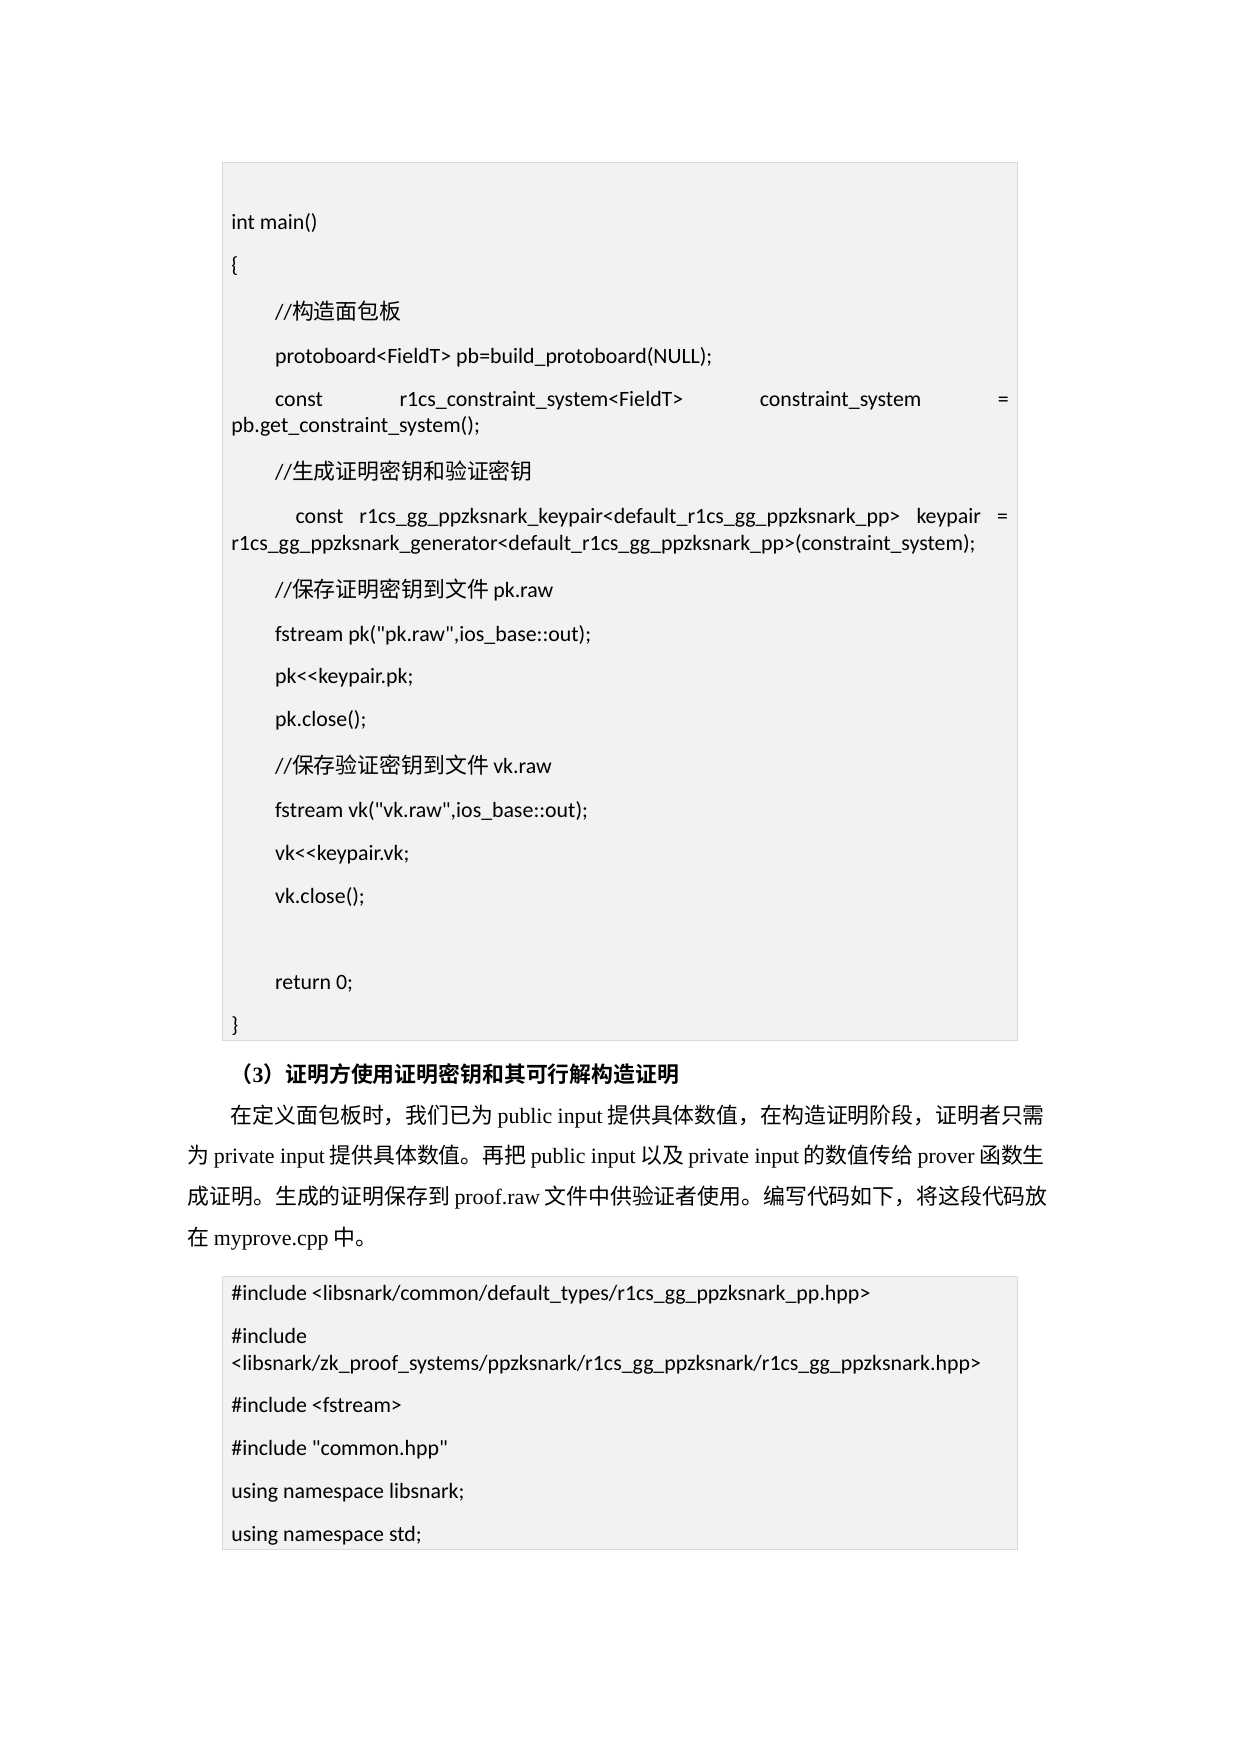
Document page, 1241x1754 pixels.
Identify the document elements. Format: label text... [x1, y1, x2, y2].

text { [223, 248, 1017, 278]
text pk.close(); [223, 702, 1017, 732]
text //构造面包板 [223, 291, 1017, 326]
text //保存验证密钥到文件vk.raw [223, 745, 1017, 780]
text #include "common.hpp" [223, 1431, 1017, 1461]
text pk<<keypair.pk; [223, 659, 1017, 689]
text using namespace libsnark; [223, 1474, 1017, 1504]
text //生成证明密钥和验证密钥 [223, 451, 1017, 486]
text protoboard<FieldT> pb=build_protoboard(NULL); [223, 339, 1017, 368]
text using namespace std; [223, 1517, 1017, 1549]
text vk<<keypair.vk; [223, 836, 1017, 866]
text #include <fstream> [223, 1388, 1017, 1418]
text fstream vk("vk.raw",ios_base::out); [223, 793, 1017, 823]
text fstream pk("pk.raw",ios_base::out); [223, 617, 1017, 646]
text const r1cs_constraint_system<FieldT> constraint_system = pb.get_constraint_system(); [223, 382, 1017, 438]
text //保存证明密钥到文件pk.raw [223, 569, 1017, 603]
text } [223, 1008, 1017, 1040]
text 在定义面包板时，我们已为public input提供具体数值，在构造证明阶段，证明者只需为private input提供具体数值。再把public input以及private input的数值传给prover函数生成证明。生成的证明保存到proof.raw文件中供验证者使用。编写代码如下，将这段代码放在myprove.cpp中。 [187, 1097, 1053, 1252]
text #include <libsnark/zk_proof_systems/ppzksnark/r1cs_gg_ppzksnark/r1cs_gg_ppzksnark.hpp> [223, 1319, 1017, 1375]
text #include <libsnark/common/default_types/r1cs_gg_ppzksnark_pp.hpp> [223, 1277, 1017, 1306]
text return 0; [223, 965, 1017, 995]
text （3）证明方使用证明密钥和其可行解构造证明 [187, 1057, 1053, 1089]
text const r1cs_gg_ppzksnark_keypair<default_r1cs_gg_ppzksnark_pp> keypair = r1cs_gg_ppzksnark_generator<default_r1cs_gg_ppzksnark_pp>(constraint_system); [223, 499, 1017, 556]
text int main() [223, 205, 1017, 235]
text vk.close(); [223, 879, 1017, 909]
